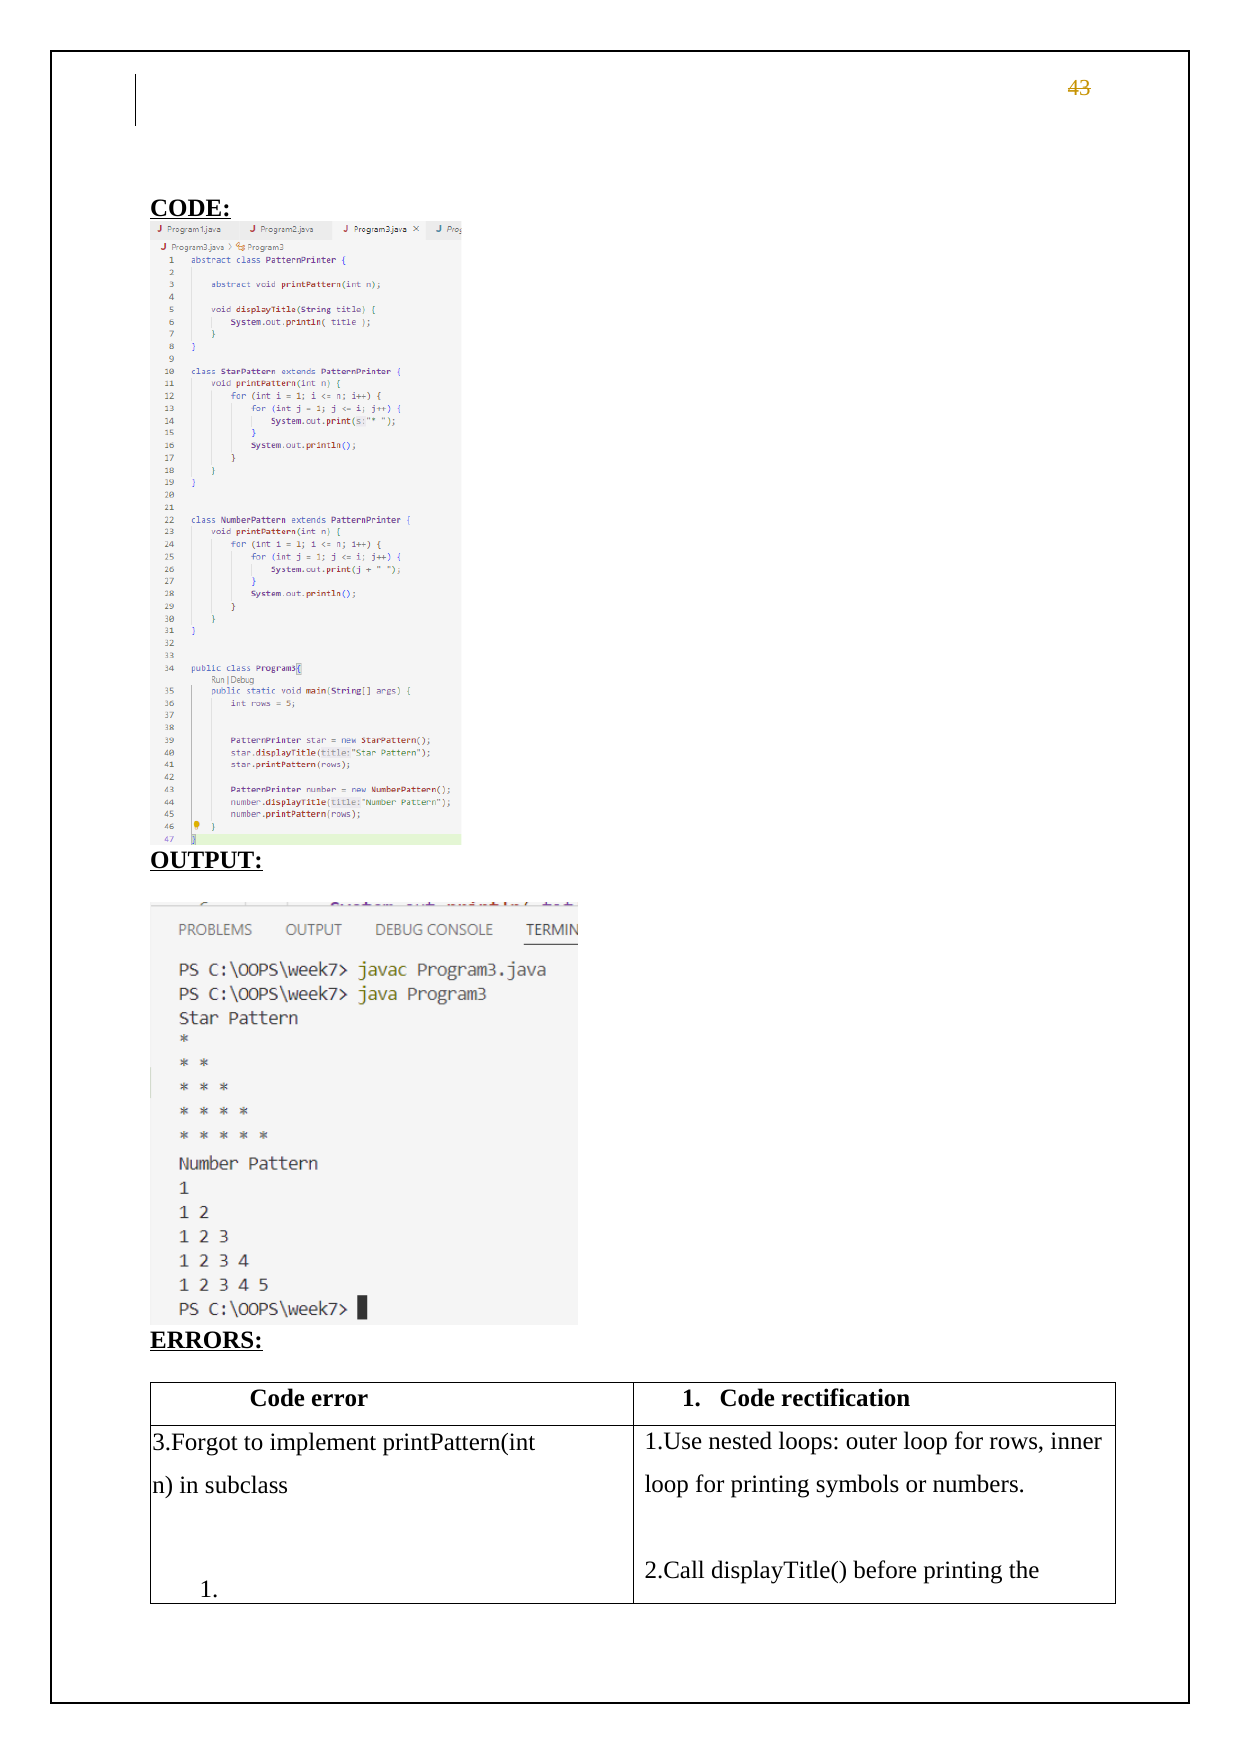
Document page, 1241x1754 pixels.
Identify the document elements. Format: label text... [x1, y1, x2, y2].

text CODE: [150, 193, 1090, 222]
picture [150, 902, 578, 1325]
table_cell [151, 1426, 633, 1603]
text OUTPUT: [150, 845, 1090, 873]
table_header Code error [151, 1383, 633, 1425]
picture [150, 221, 462, 845]
text ERRORS: [150, 1325, 1090, 1353]
table_header Code rectification [634, 1383, 1115, 1425]
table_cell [634, 1426, 1115, 1603]
